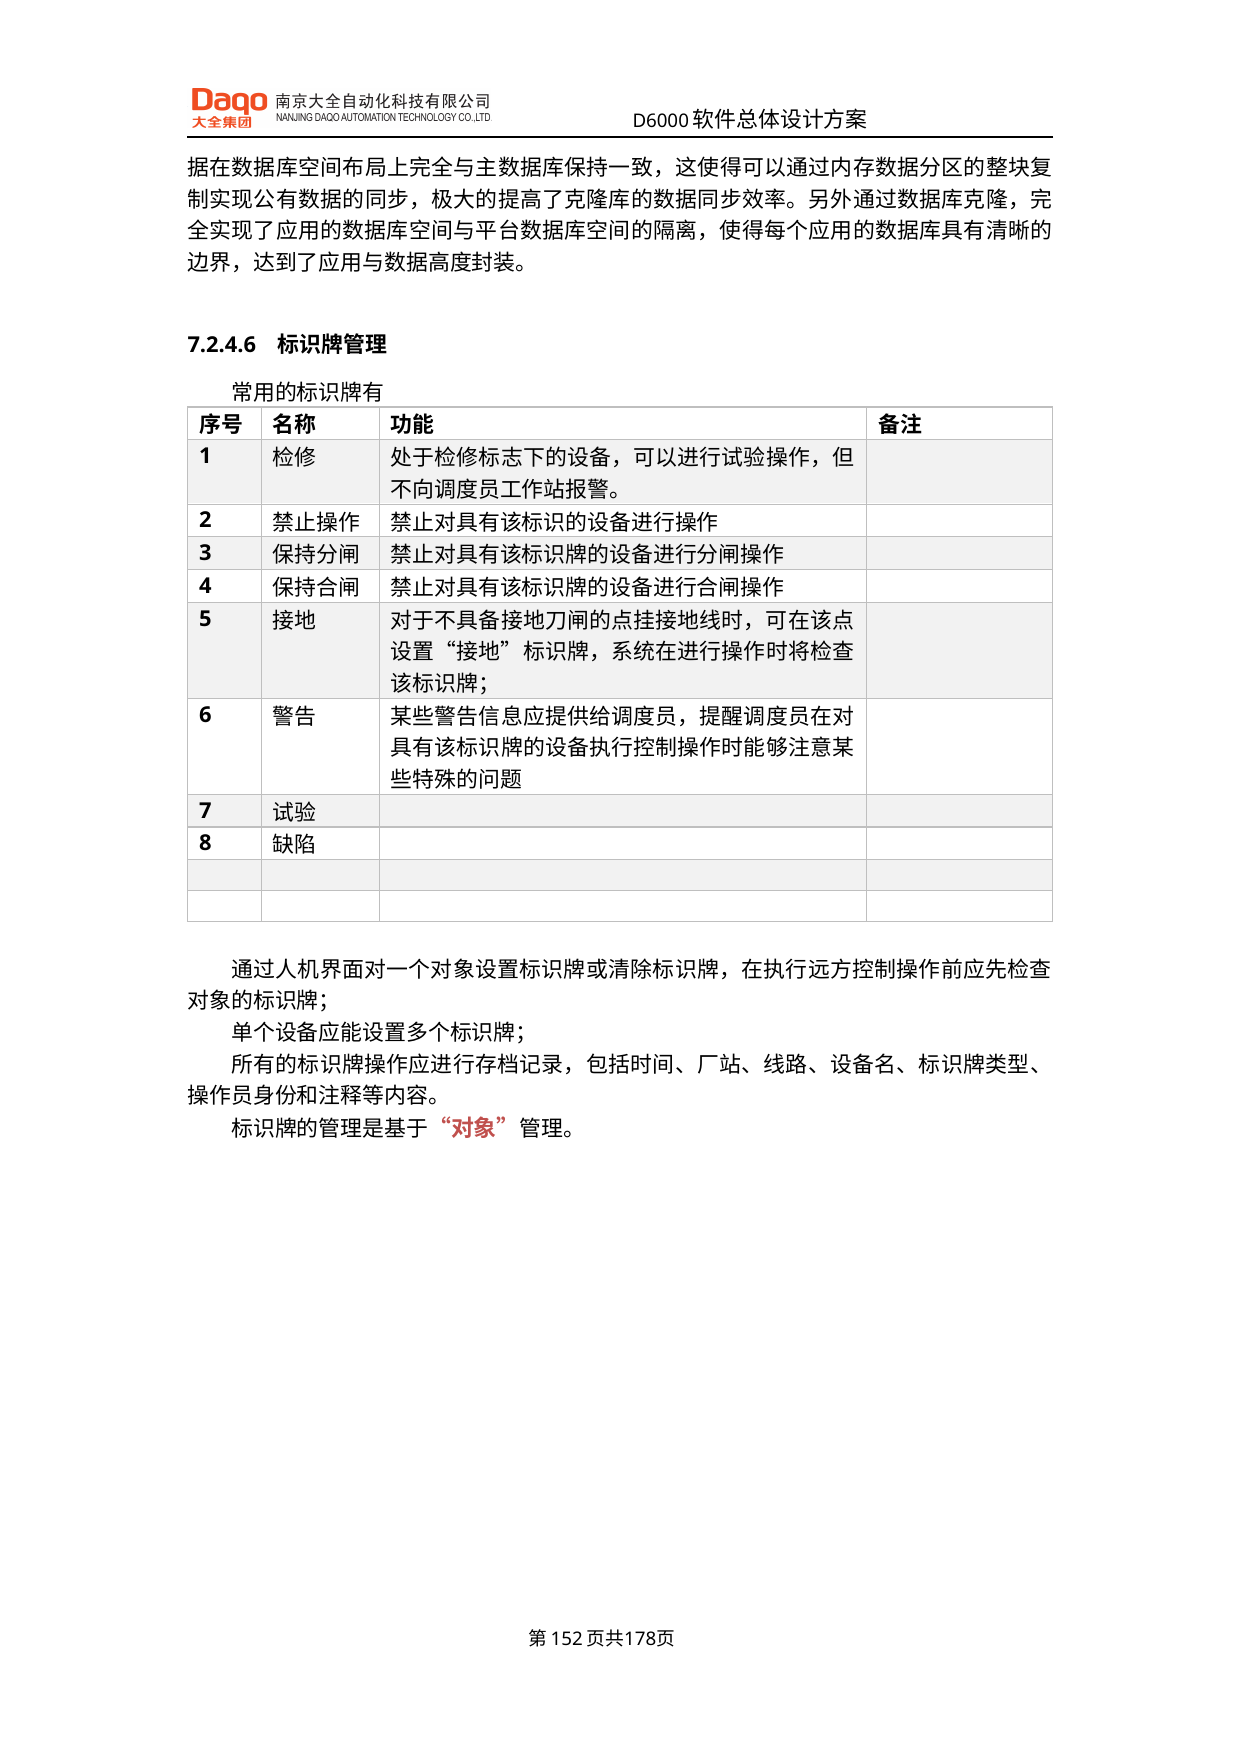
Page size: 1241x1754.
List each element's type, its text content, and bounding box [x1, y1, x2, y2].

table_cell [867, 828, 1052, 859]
subtitle 标识牌管理 [187, 327, 1053, 359]
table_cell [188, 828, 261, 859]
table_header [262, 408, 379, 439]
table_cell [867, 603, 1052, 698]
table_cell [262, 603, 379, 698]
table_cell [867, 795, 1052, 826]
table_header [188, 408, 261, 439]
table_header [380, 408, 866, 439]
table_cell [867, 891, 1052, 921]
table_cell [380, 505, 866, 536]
picture [187, 88, 492, 128]
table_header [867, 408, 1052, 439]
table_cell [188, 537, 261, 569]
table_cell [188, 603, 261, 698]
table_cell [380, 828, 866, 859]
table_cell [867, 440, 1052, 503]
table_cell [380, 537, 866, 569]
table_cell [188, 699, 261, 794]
text 常用的标识牌有 [187, 375, 1053, 406]
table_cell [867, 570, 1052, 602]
text 单个设备应能设置多个标识牌； [187, 1015, 1053, 1047]
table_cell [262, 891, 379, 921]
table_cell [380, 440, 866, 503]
text 标识牌的管理是基于“对象”管理。 [187, 1110, 1053, 1143]
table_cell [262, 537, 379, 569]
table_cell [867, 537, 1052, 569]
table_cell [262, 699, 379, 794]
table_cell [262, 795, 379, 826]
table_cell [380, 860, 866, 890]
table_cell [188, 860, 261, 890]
text 所有的标识牌操作应进行存档记录，包括时间、厂站、线路、设备名、标识牌类型、操作员身份和注释等内容。 [187, 1047, 1053, 1110]
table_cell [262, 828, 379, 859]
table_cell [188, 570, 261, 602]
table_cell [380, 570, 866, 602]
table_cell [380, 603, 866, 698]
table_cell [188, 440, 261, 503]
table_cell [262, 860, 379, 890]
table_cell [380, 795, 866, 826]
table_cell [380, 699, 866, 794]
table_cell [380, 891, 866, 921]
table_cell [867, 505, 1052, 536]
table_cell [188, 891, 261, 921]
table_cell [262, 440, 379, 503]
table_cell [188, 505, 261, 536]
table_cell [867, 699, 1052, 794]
text 通过人机界面对一个对象设置标识牌或清除标识牌，在执行远方控制操作前应先检查对象的标识牌； [187, 952, 1053, 1015]
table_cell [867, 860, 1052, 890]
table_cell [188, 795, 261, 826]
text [187, 150, 1053, 277]
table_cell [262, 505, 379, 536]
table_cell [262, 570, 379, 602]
